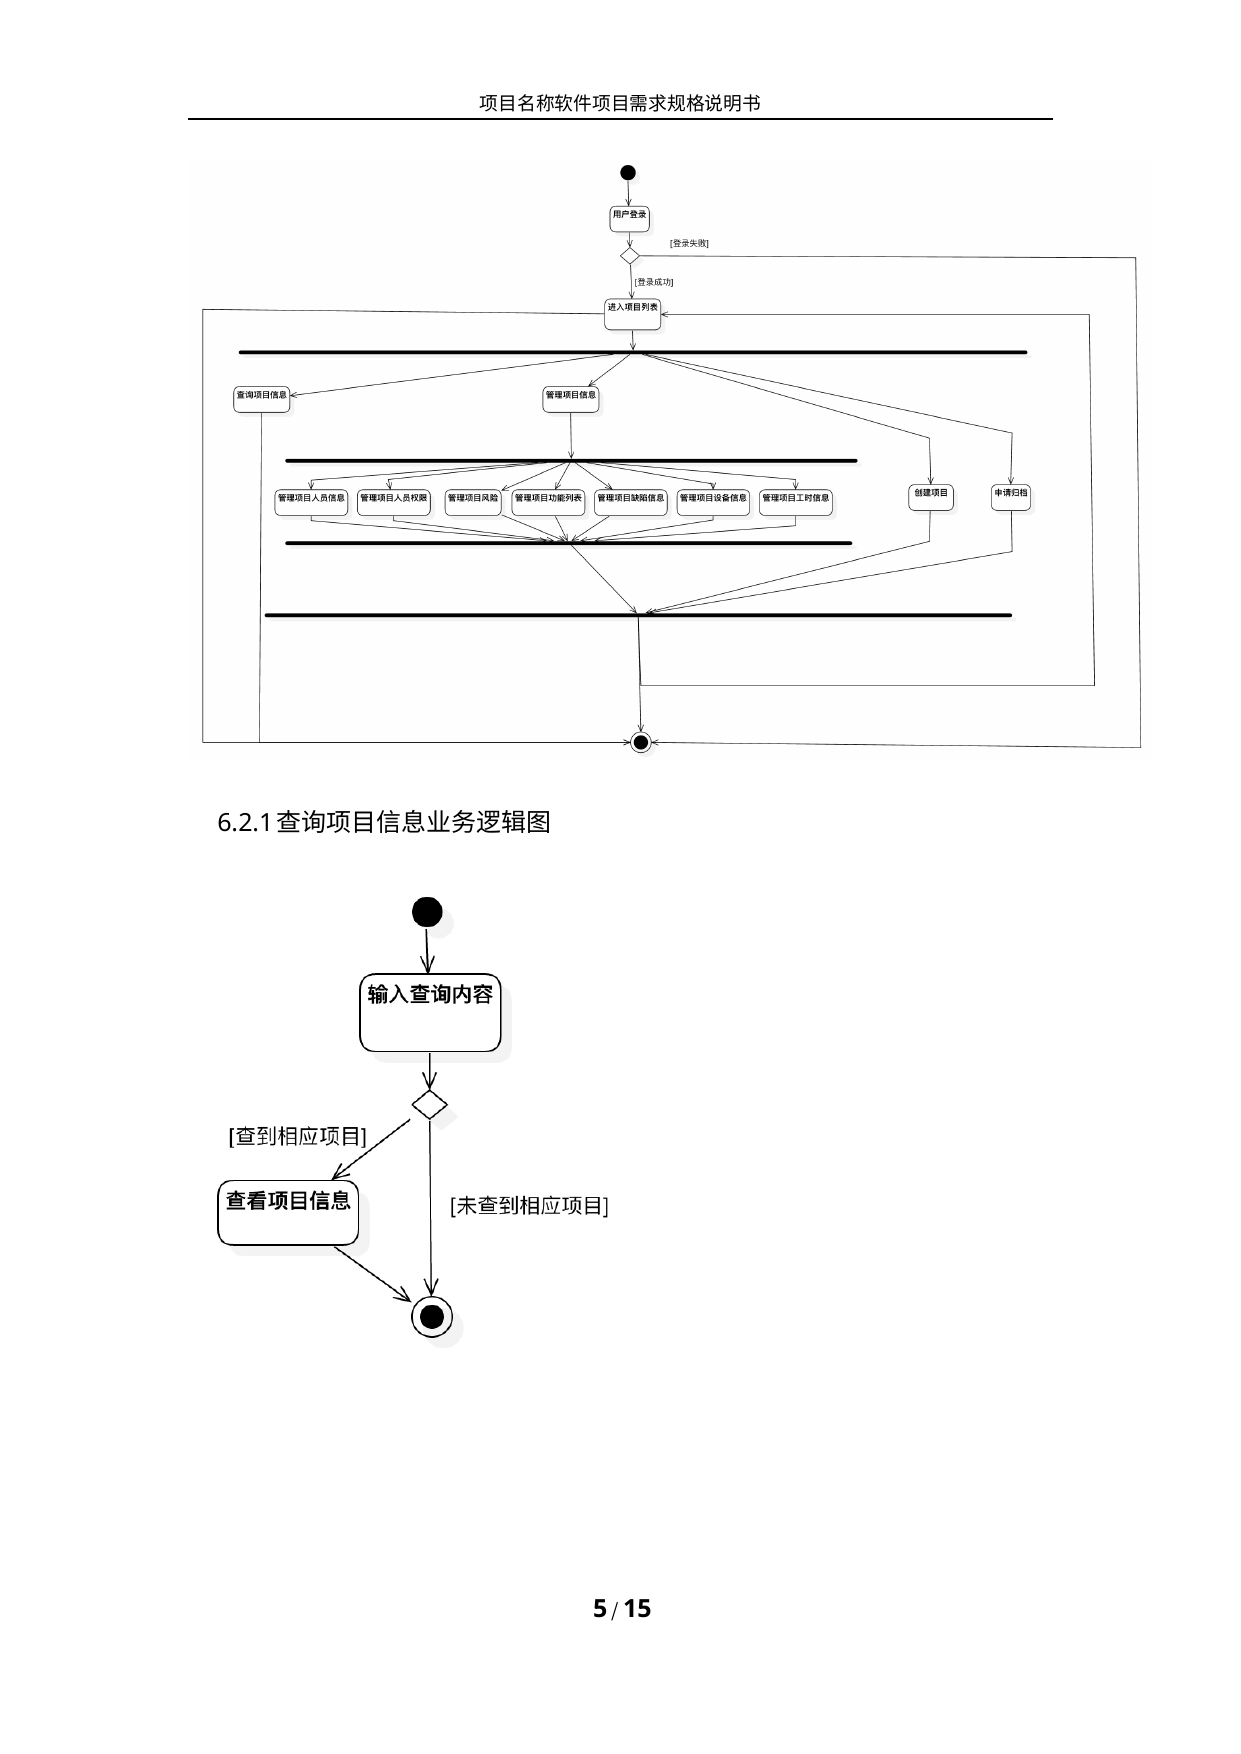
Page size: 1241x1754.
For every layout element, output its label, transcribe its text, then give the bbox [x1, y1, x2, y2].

subtitle 查询项目信息业务逻辑图 [217, 802, 1053, 838]
picture [187, 872, 665, 1364]
picture [187, 157, 1155, 762]
